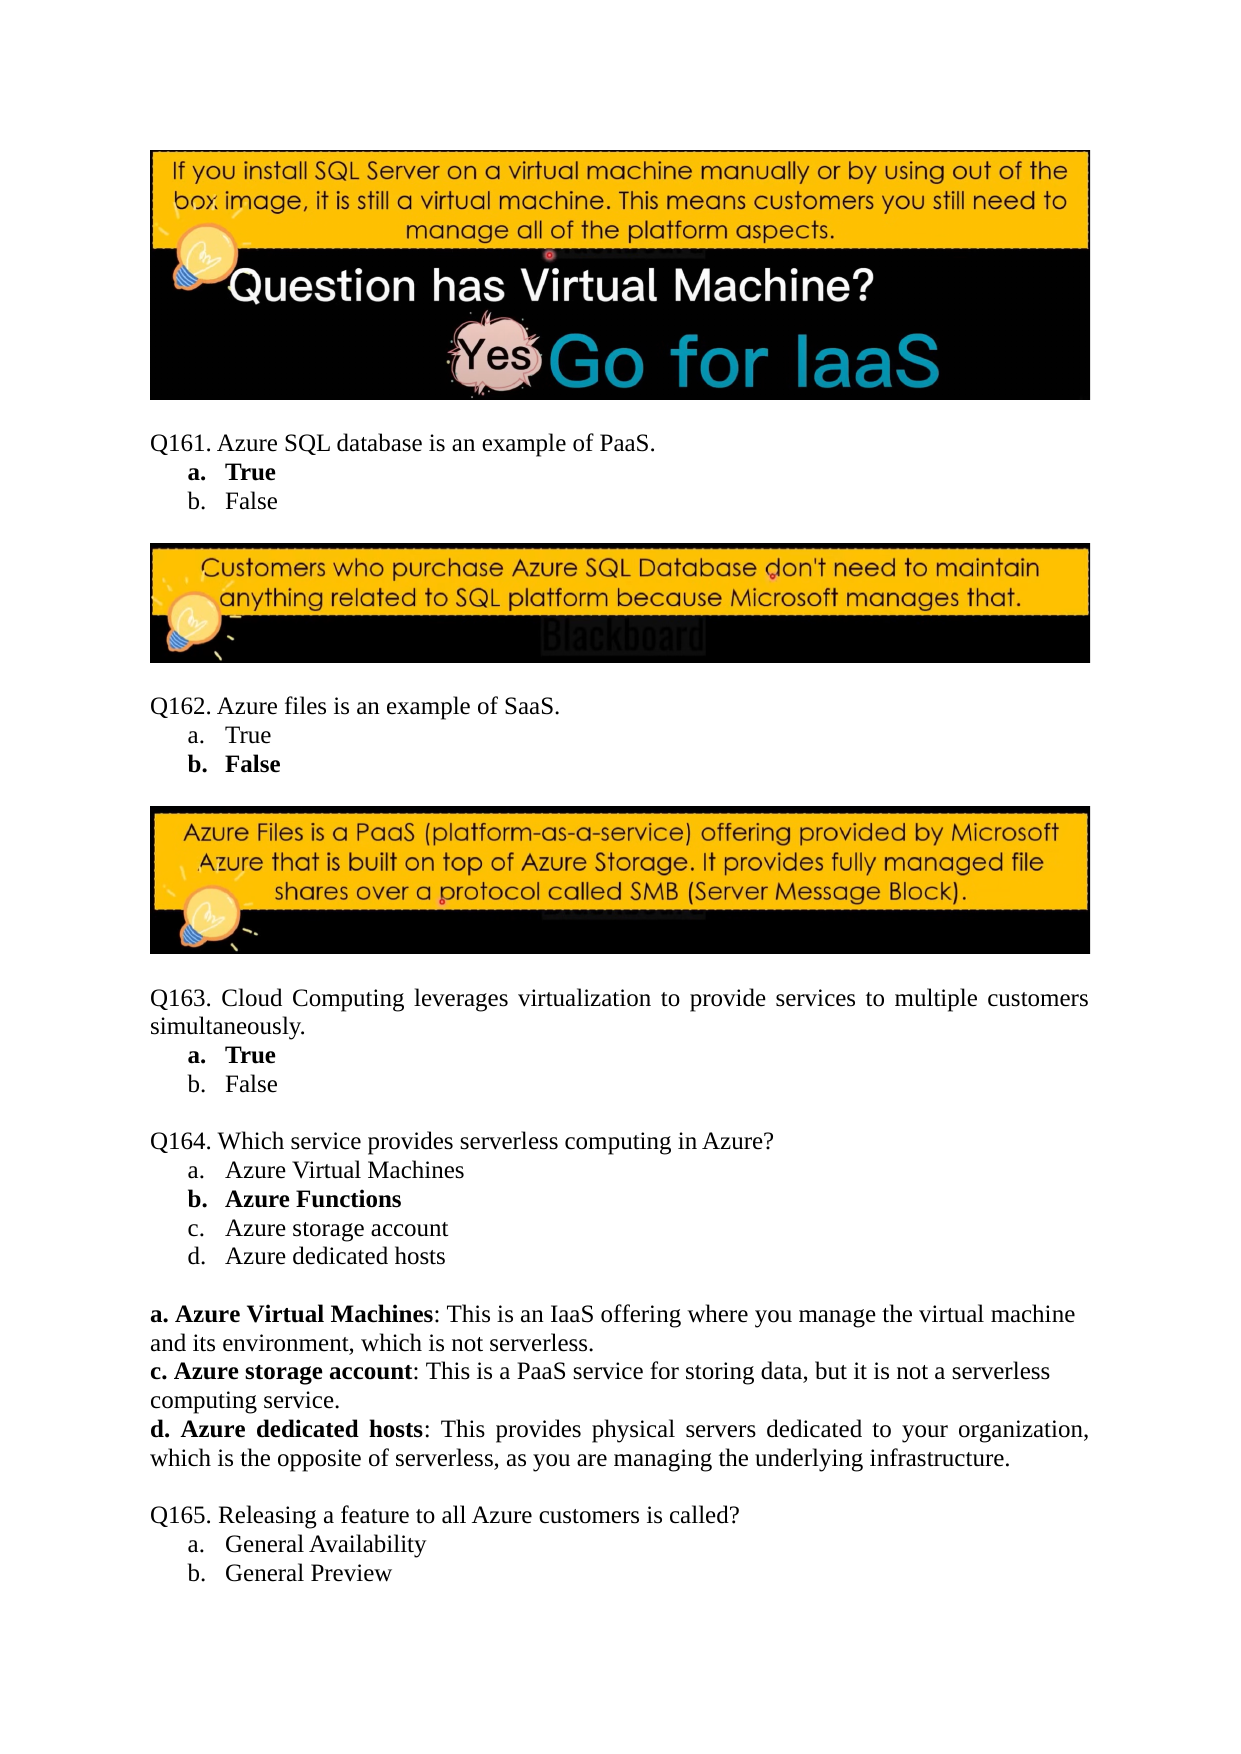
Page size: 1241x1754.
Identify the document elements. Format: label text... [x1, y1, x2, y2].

list True [187, 457, 1090, 486]
text Q164. Which service provides serverless computing in Azure? [150, 1126, 1090, 1155]
list Azure dedicated hosts [187, 1241, 1090, 1270]
list Azure storage account [187, 1213, 1090, 1241]
picture [150, 150, 1091, 400]
list False [187, 486, 1090, 515]
list General Preview [187, 1558, 1090, 1586]
list General Availability [187, 1529, 1090, 1558]
list True [187, 1040, 1090, 1069]
picture [150, 543, 1091, 663]
picture [150, 806, 1091, 954]
text a. Azure Virtual Machines: This is an IaaS offering where you manage the virtual machine and its environment, which is not serverless. [150, 1299, 1090, 1356]
list False [187, 749, 1090, 778]
list True [187, 720, 1090, 749]
text Q162. Azure files is an example of SaaS. [150, 691, 1090, 720]
text c. Azure storage account: This is a PaaS service for storing data, but it is not a serverless computing service. [150, 1356, 1090, 1414]
text Q163. Cloud Computing leverages virtualization to provide services to multiple customers simultaneously. [150, 983, 1090, 1040]
list False [187, 1069, 1090, 1098]
text Q165. Releasing a feature to all Azure customers is called? [150, 1500, 1090, 1529]
text d. Azure dedicated hosts: This provides physical servers dedicated to your organization, which is the opposite of serverless, as you are managing the underlying infrastructure. [150, 1414, 1090, 1471]
list Azure Virtual Machines [187, 1155, 1090, 1184]
list Azure Functions [187, 1184, 1090, 1213]
text Q161. Azure SQL database is an example of PaaS. [150, 428, 1090, 457]
